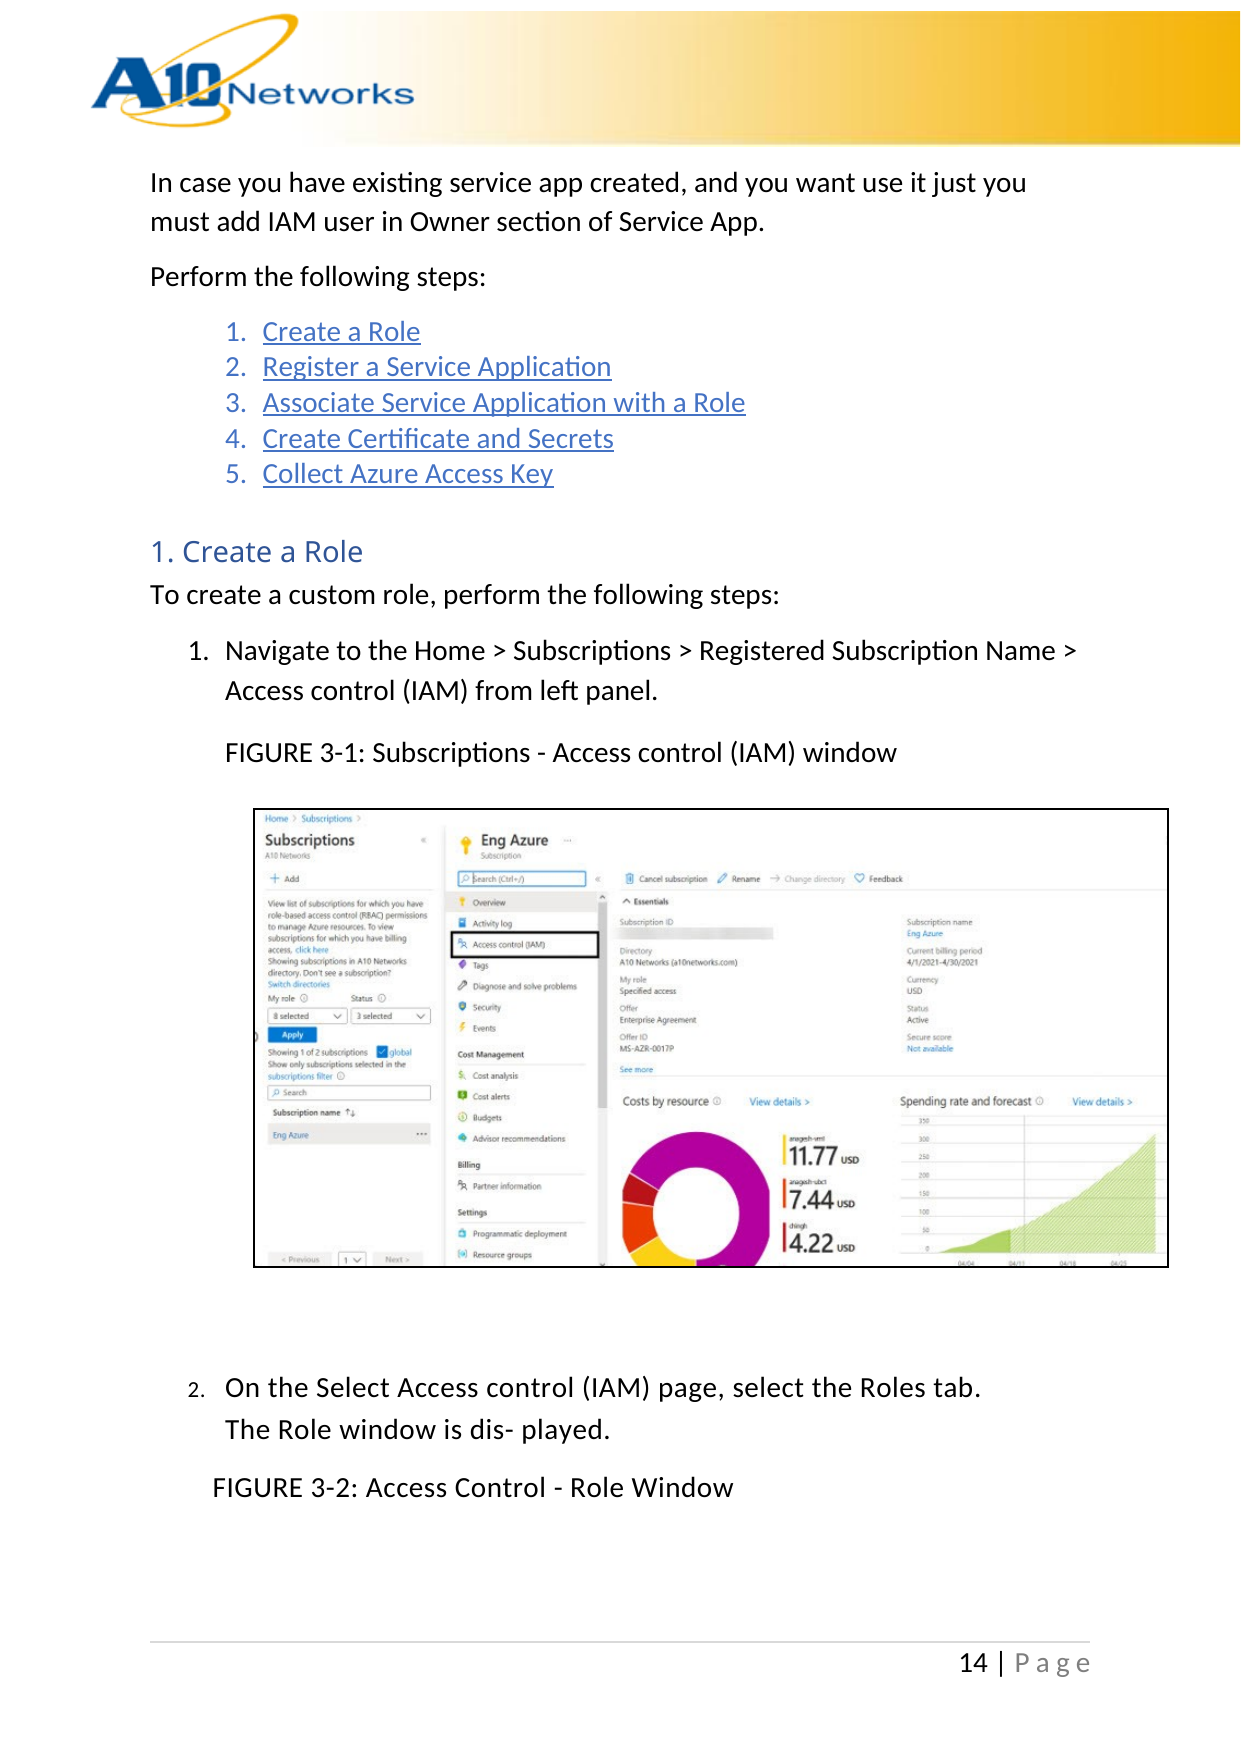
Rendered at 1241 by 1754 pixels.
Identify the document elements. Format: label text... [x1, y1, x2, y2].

picture [255, 810, 1167, 1266]
picture [0, 11, 1241, 147]
subtitle 1. Create a Role [150, 531, 1090, 571]
text To create a custom role, perform the following steps: [150, 576, 1090, 612]
list Create a Role [225, 313, 1090, 348]
list On the Select Access control (IAM) page, select the Roles tab. The Role window is dis- played. [187, 1369, 1003, 1447]
text FIGURE 3-2: Access Control - Role Window [212, 1469, 1090, 1505]
list Register a Service Application [225, 348, 1090, 384]
list Collect Azure Access Key [225, 455, 1090, 491]
list Navigate to the Home > Subscriptions > Registered Subscription Name > Access control (IAM) from left panel. [187, 632, 1090, 708]
list Associate Service Application with a Role [225, 384, 1090, 420]
text FIGURE 3-1: Subscriptions - Access control (IAM) window [150, 734, 1090, 770]
text In case you have existing service app created, and you want use it just you must add IAM user in Owner section of Service App. [150, 164, 1090, 238]
list Create Certificate and Secrets [225, 420, 1090, 455]
text Perform the following steps: [150, 258, 1090, 293]
